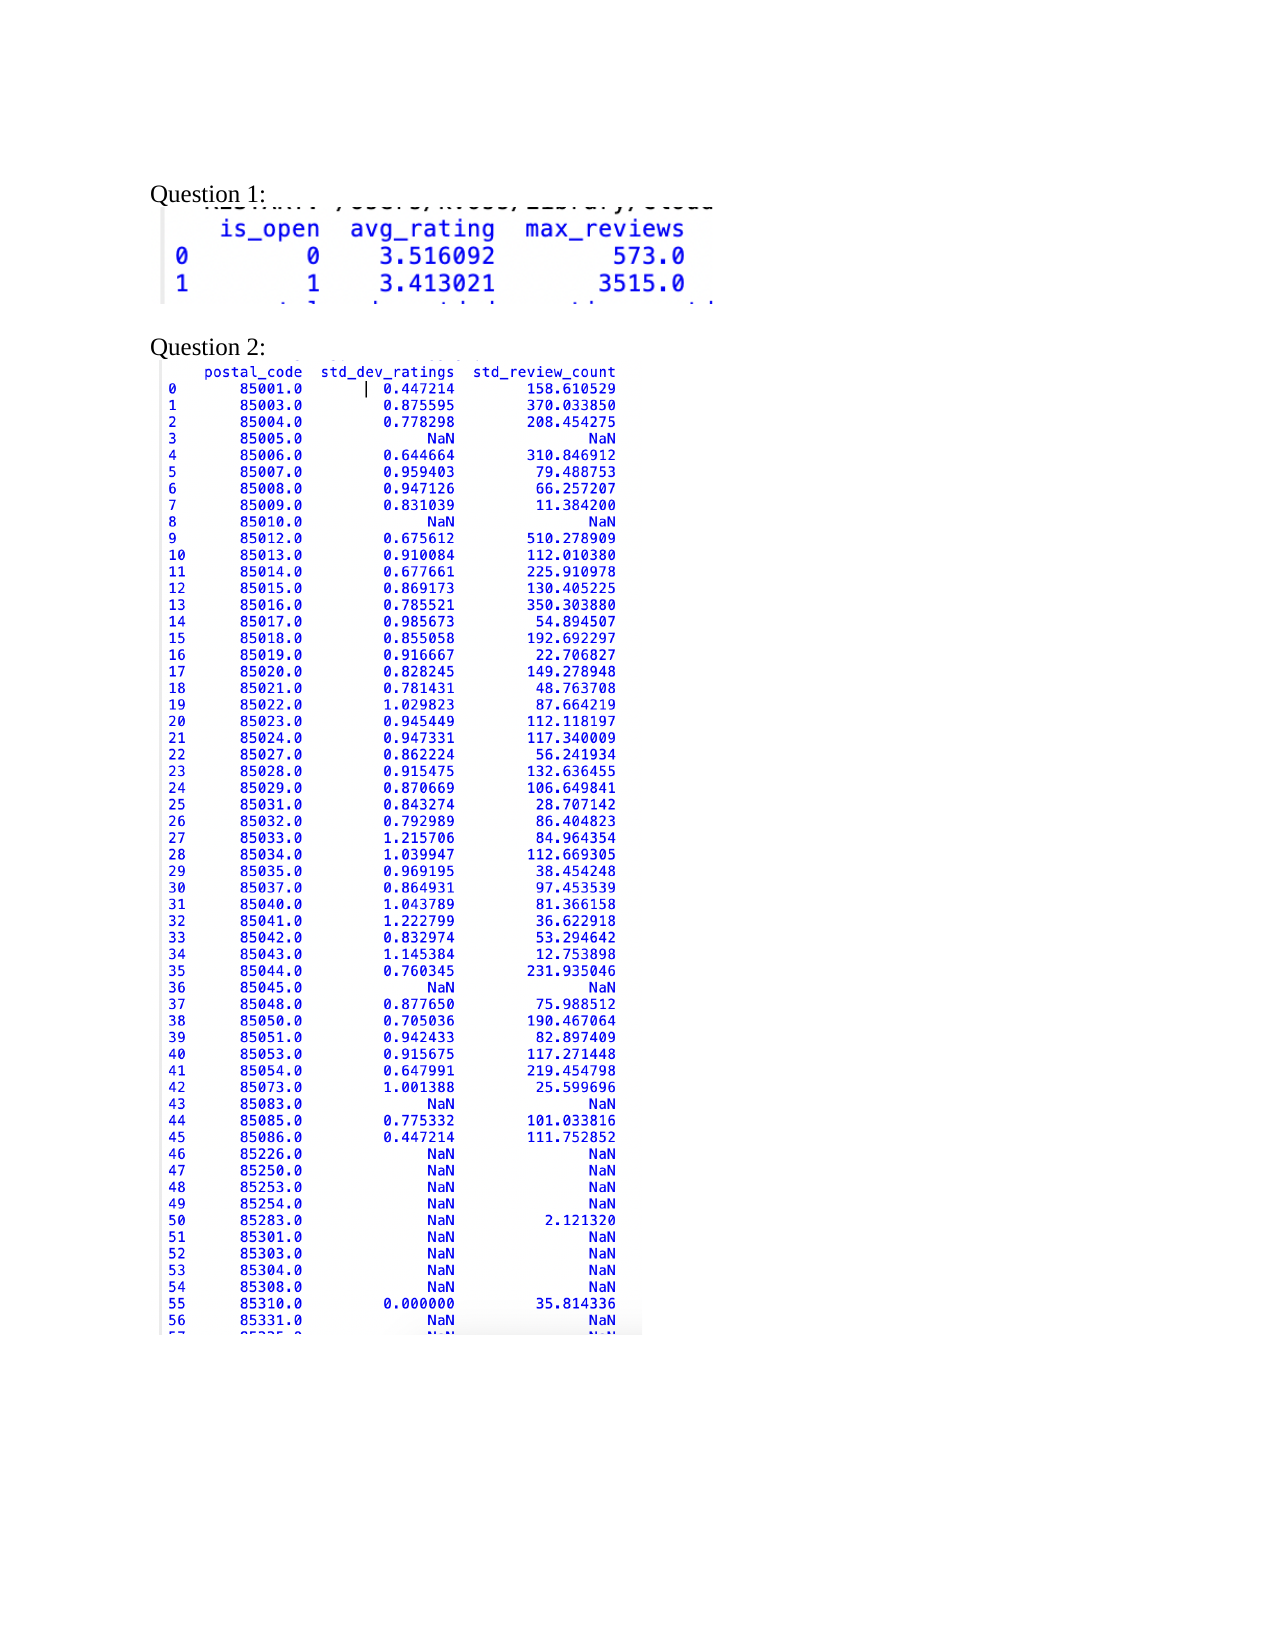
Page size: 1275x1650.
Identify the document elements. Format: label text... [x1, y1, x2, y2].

text Question 2: [150, 332, 1125, 361]
picture [150, 207, 713, 304]
text Question 1: [150, 179, 1125, 207]
picture [150, 360, 643, 1335]
